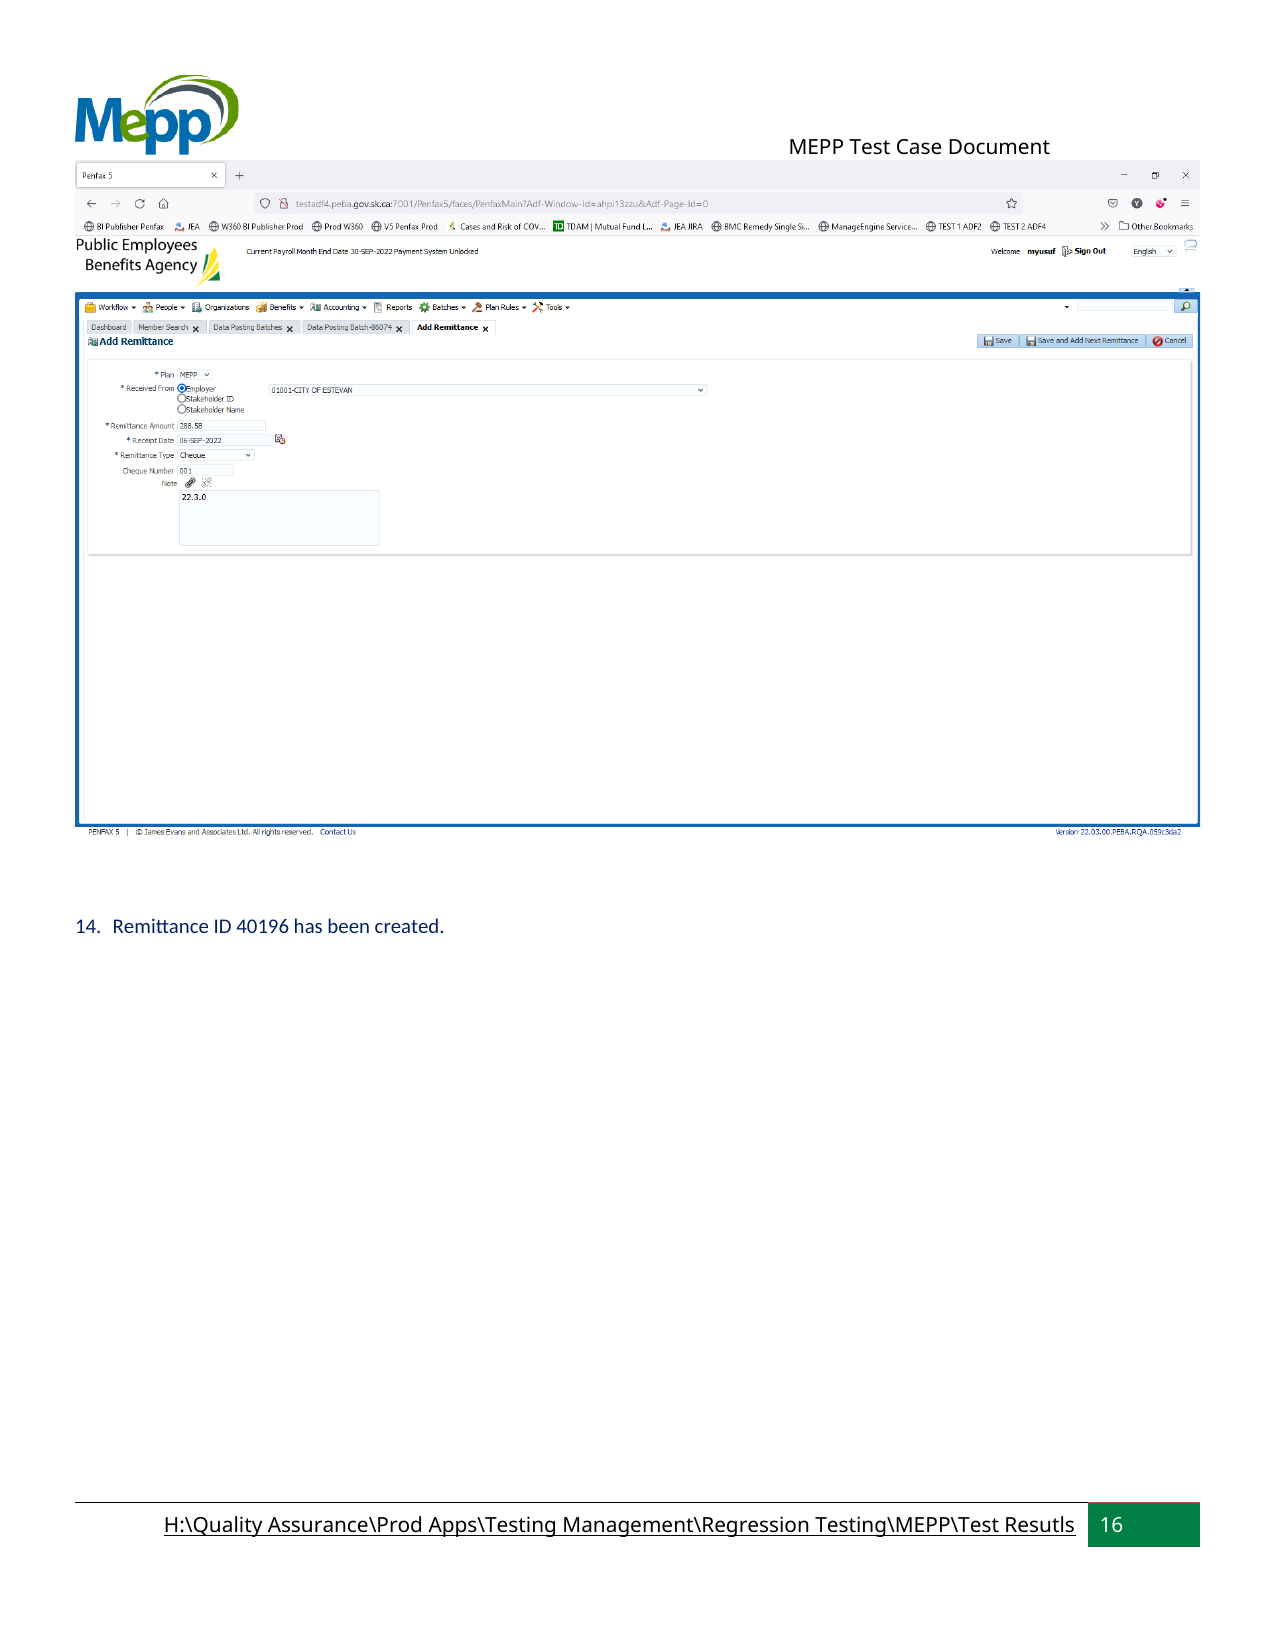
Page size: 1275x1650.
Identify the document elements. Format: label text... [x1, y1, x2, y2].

picture [75, 160, 1200, 837]
picture [75, 75, 239, 155]
list Remittance ID 40196 has been created. [75, 913, 1200, 938]
